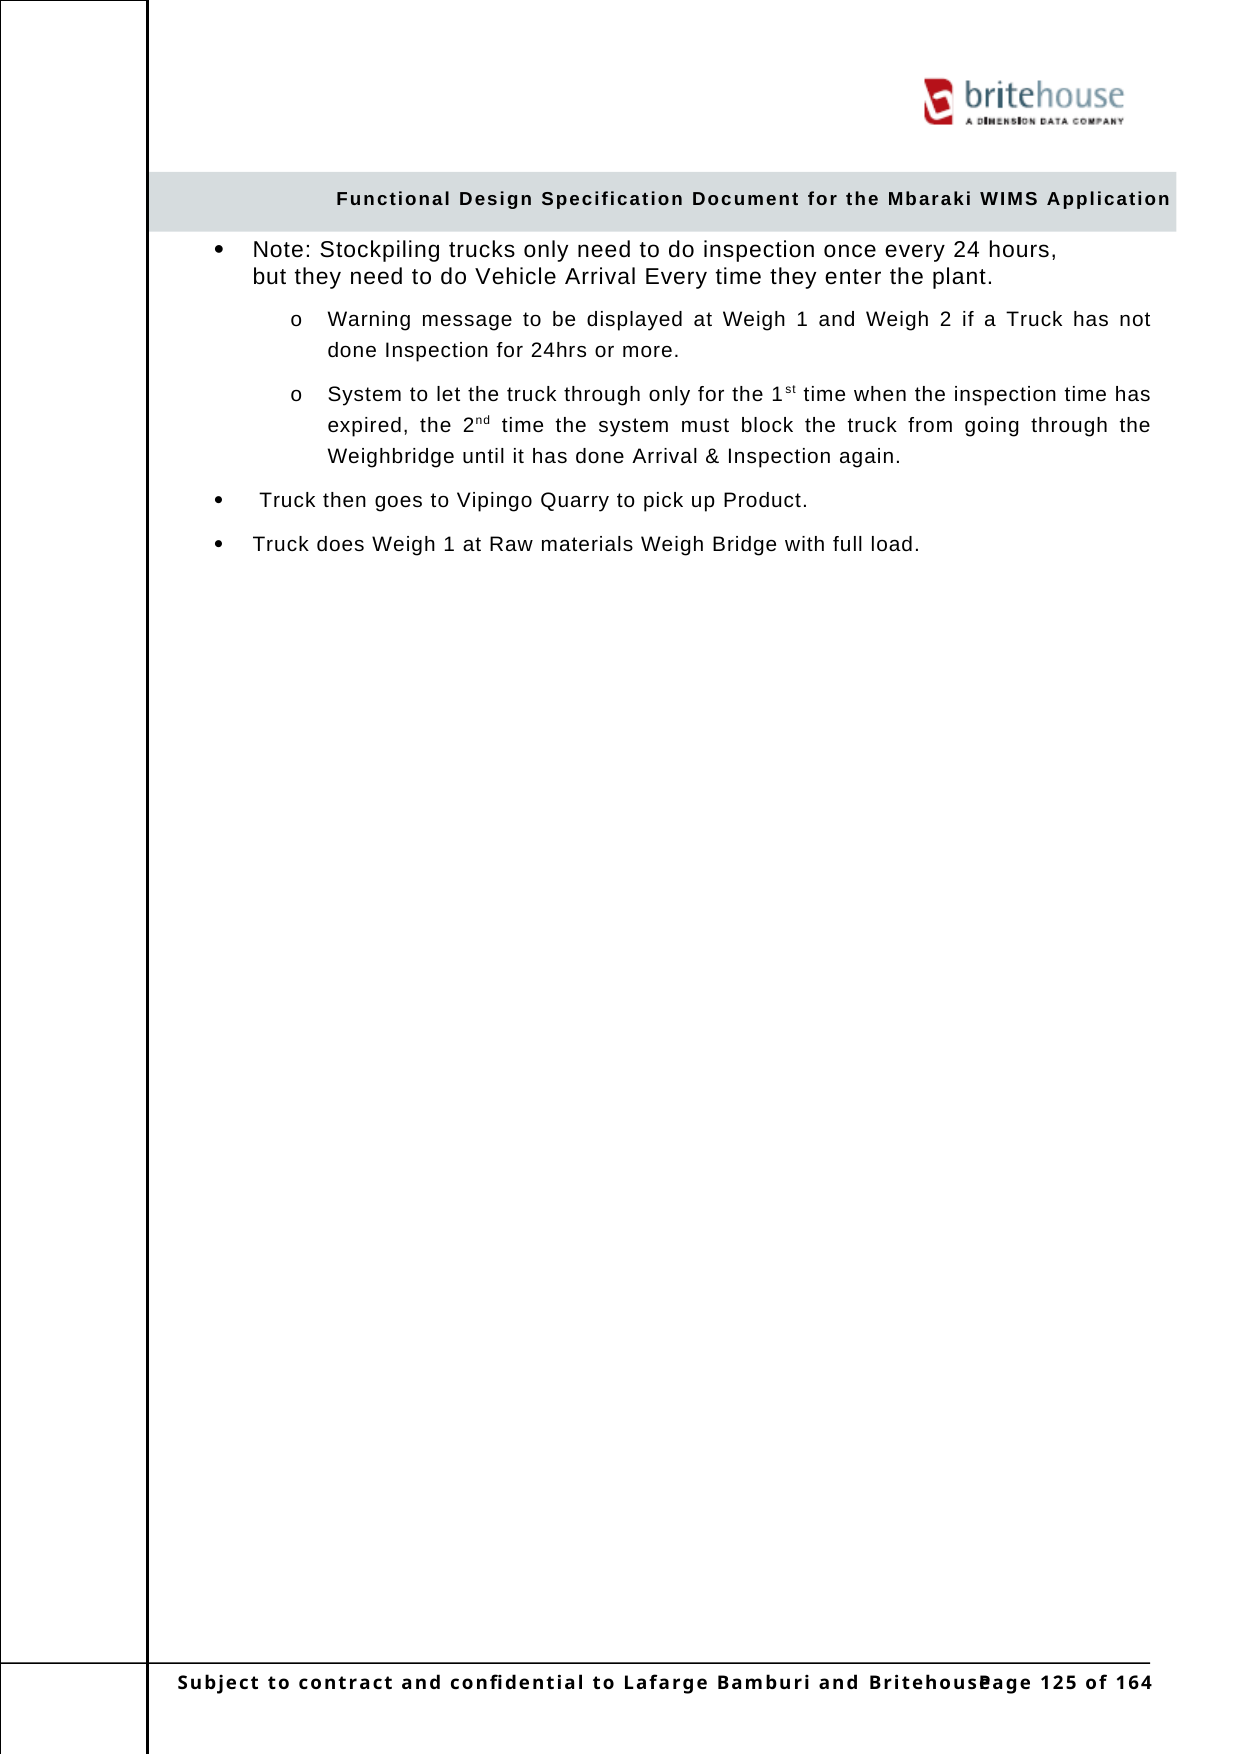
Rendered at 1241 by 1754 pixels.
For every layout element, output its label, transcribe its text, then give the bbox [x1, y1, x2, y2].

list System to let the truck through only for the 1st time when the inspection time has expired, the 2nd time the system must block the truck from going through the Weighbridge until it has done Arrival & Inspection again. [290, 376, 1152, 470]
list Truck then goes to Vipingo Quarry to pick up Product. [215, 483, 1152, 514]
list Note: Stockpiling trucks only need to do inspection once every 24 hours, but they need to do Vehicle Arrival Every time they enter the plant. [215, 236, 1063, 289]
list Warning message to be displayed at Weigh 1 and Weigh 2 if a Truck has not done Inspection for 24hrs or more. [290, 301, 1152, 364]
list Truck does Weigh 1 at Raw materials Weigh Bridge with full load. [215, 526, 1152, 558]
picture [908, 58, 1144, 140]
